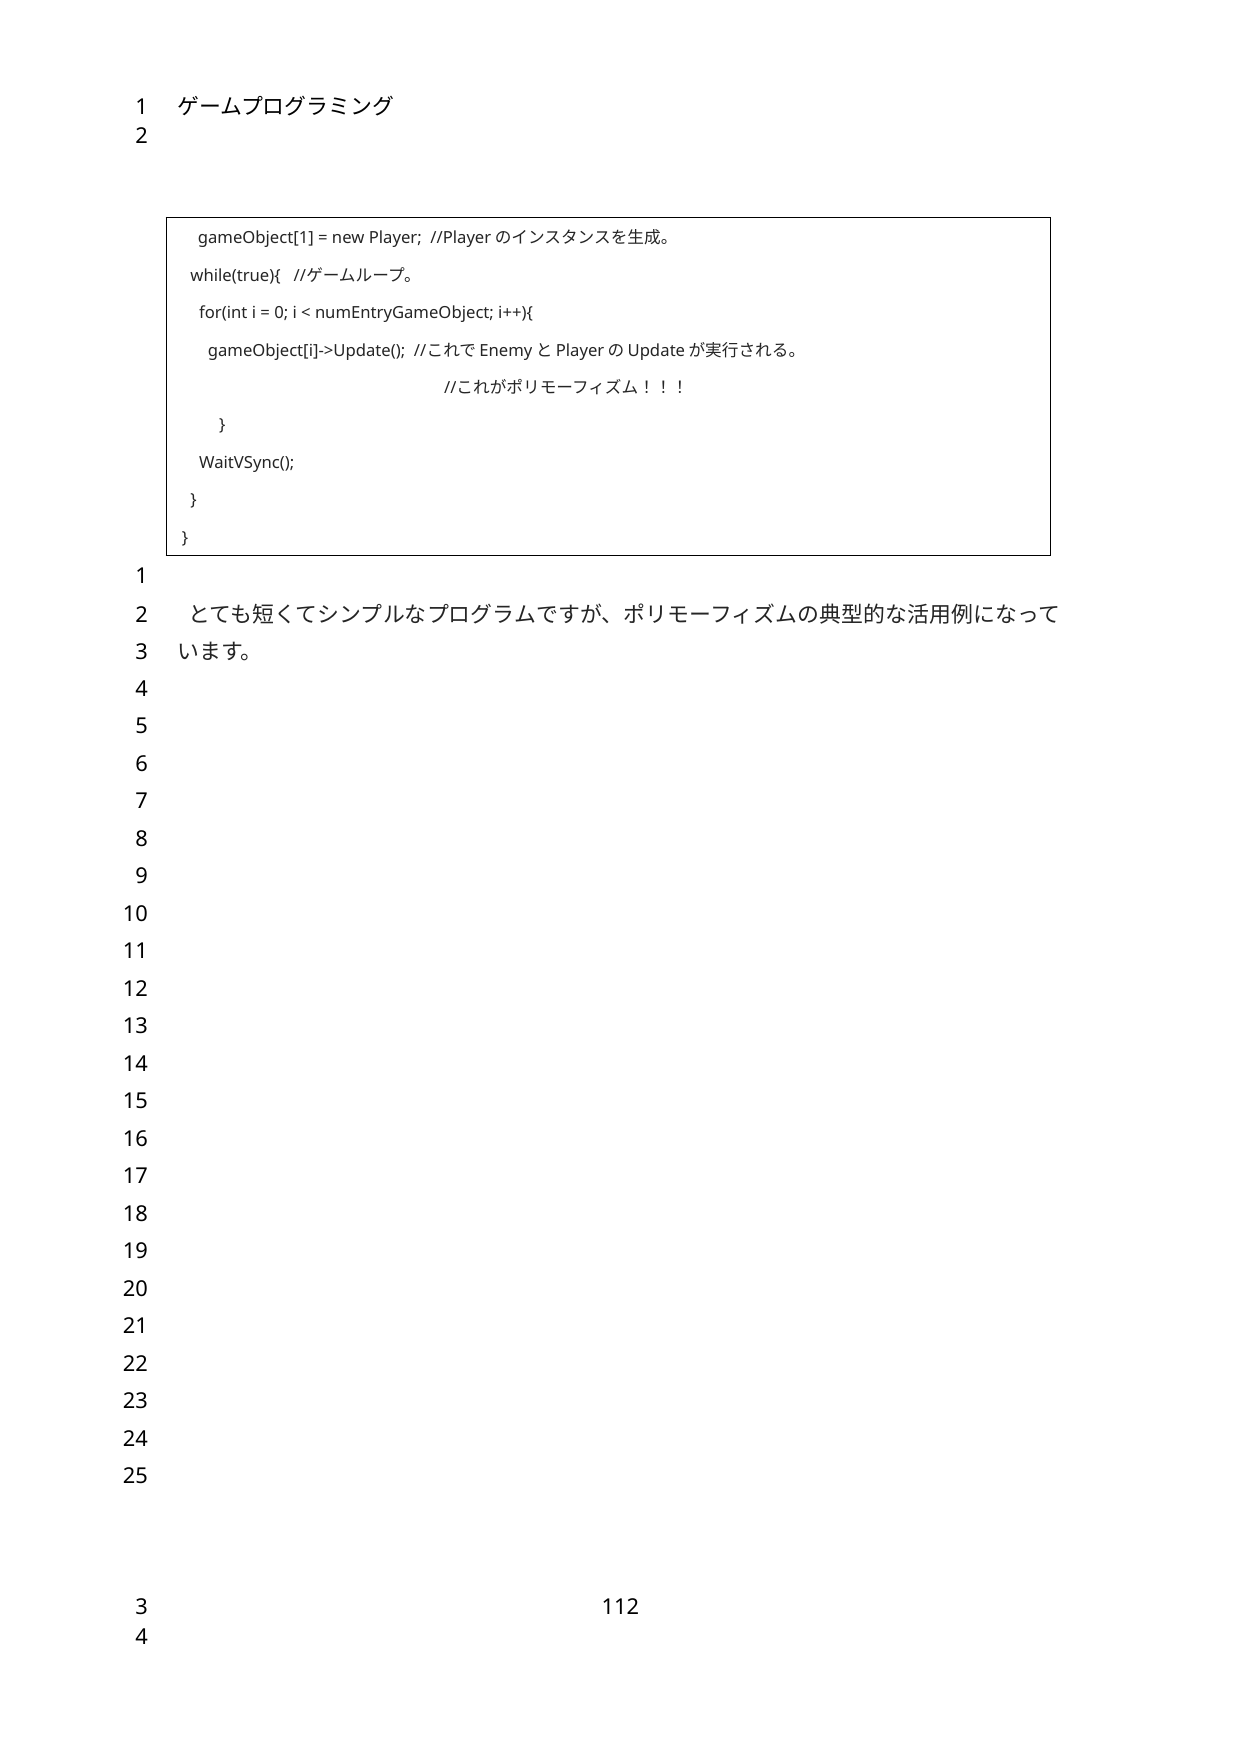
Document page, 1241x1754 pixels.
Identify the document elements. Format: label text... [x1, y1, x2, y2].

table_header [167, 218, 1050, 555]
text とても短くてシンプルなプログラムですが、ポリモーフィズムの典型的な活用例になっています。 [177, 594, 1063, 669]
